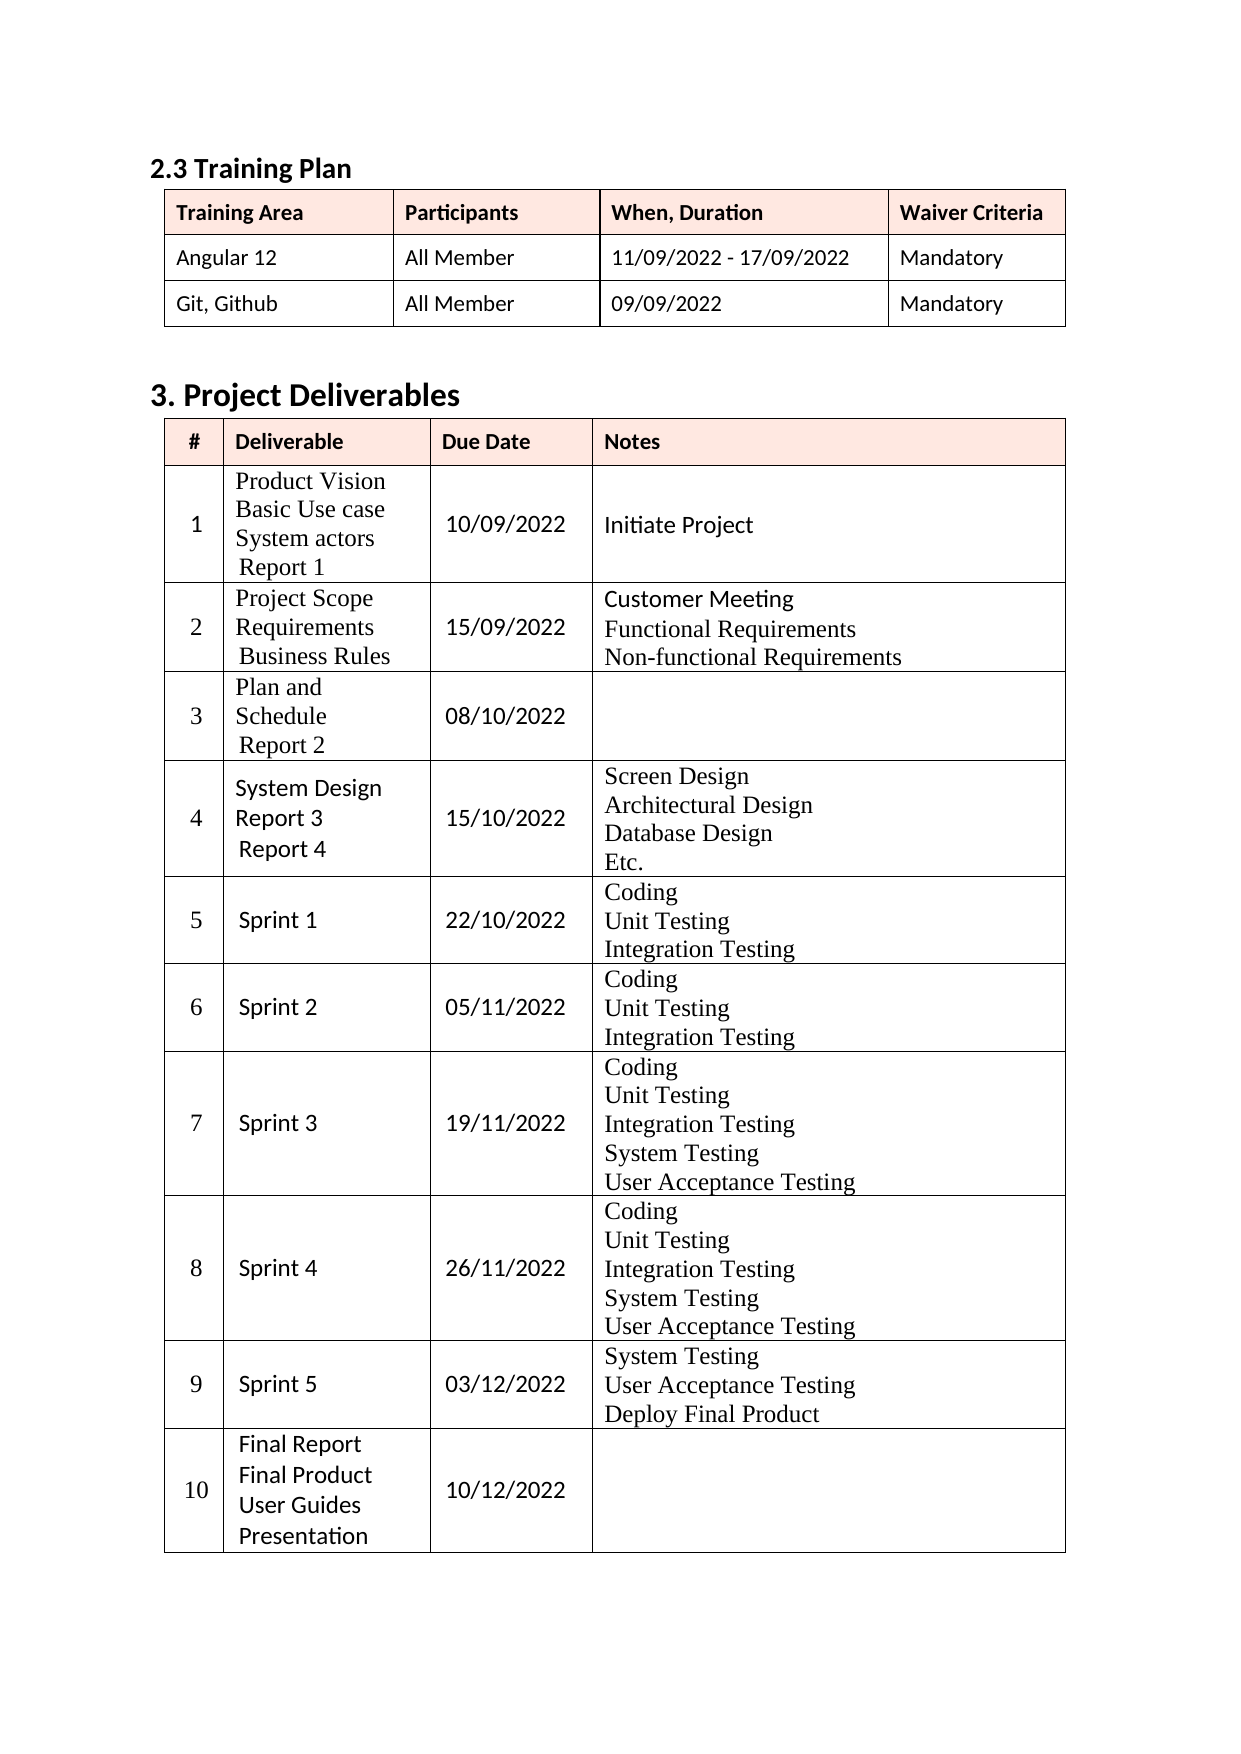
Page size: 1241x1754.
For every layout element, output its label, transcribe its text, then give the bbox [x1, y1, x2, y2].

table_cell 05/11/2022 [431, 964, 592, 1051]
table_cell 03/12/2022 [431, 1341, 592, 1427]
table_cell Customer Meeting Functional Requirements Non-functional Requirements [593, 583, 1065, 671]
table_cell Project Scope Requirements Business Rules [224, 583, 430, 671]
table_cell Coding Unit Testing Integration Testing [593, 964, 1065, 1051]
table_cell 5 [165, 877, 223, 963]
table_cell All Member [394, 235, 599, 280]
table_cell Mandatory [889, 281, 1065, 326]
table_cell Sprint 4 [224, 1196, 430, 1340]
table_header Participants [394, 190, 599, 234]
table_cell 9 [165, 1341, 223, 1427]
table_cell 4 [165, 761, 223, 876]
table_cell Coding Unit Testing Integration Testing System Testing User Acceptance Testing [593, 1052, 1065, 1195]
table_cell 10/12/2022 [431, 1429, 592, 1552]
table_cell 10/09/2022 [431, 466, 592, 582]
table_cell 1 [165, 466, 223, 582]
table_cell Coding Unit Testing Integration Testing [593, 877, 1065, 963]
table_cell 09/09/2022 [601, 281, 888, 326]
table_header # [165, 419, 223, 465]
table_cell 08/10/2022 [431, 672, 592, 760]
table_cell Sprint 2 [224, 964, 430, 1051]
table_header Deliverable [224, 419, 430, 465]
subtitle 2.3 Training Plan [150, 150, 1093, 186]
table_header Notes [593, 419, 1065, 465]
table_cell Final Report Final Product User Guides Presentation [224, 1429, 430, 1552]
table_cell Git, Github [165, 281, 393, 326]
table_header Training Area [165, 190, 393, 234]
table_header Waiver Criteria [889, 190, 1065, 234]
table_cell 6 [165, 964, 223, 1051]
table_cell 2 [165, 583, 223, 671]
subtitle 3. Project Deliverables [150, 373, 1093, 414]
table_cell Plan and Schedule Report 2 [224, 672, 430, 760]
table_cell 26/11/2022 [431, 1196, 592, 1340]
table_cell Angular 12 [165, 235, 393, 280]
table_cell Sprint 5 [224, 1341, 430, 1427]
table_cell Mandatory [889, 235, 1065, 280]
table_cell Sprint 1 [224, 877, 430, 963]
table_cell System Design Report 3 Report 4 [224, 761, 430, 876]
table_header Due Date [431, 419, 592, 465]
table_cell Product Vision Basic Use case System actors Report 1 [224, 466, 430, 582]
table_cell 7 [165, 1052, 223, 1195]
table_header When, Duration [601, 190, 888, 234]
table_cell [593, 1429, 1065, 1552]
table_cell 3 [165, 672, 223, 760]
table_cell 11/09/2022 - 17/09/2022 [601, 235, 888, 280]
table_cell 22/10/2022 [431, 877, 592, 963]
table_cell Initiate Project [593, 466, 1065, 582]
table_cell 8 [165, 1196, 223, 1340]
table_cell 19/11/2022 [431, 1052, 592, 1195]
table_cell Sprint 3 [224, 1052, 430, 1195]
table_cell System Testing User Acceptance Testing Deploy Final Product [593, 1341, 1065, 1427]
table_cell 15/09/2022 [431, 583, 592, 671]
table_cell 10 [165, 1429, 223, 1552]
table_cell 15/10/2022 [431, 761, 592, 876]
table_cell Screen Design Architectural Design Database Design Etc. [593, 761, 1065, 876]
table_cell [593, 672, 1065, 760]
table_cell Coding Unit Testing Integration Testing System Testing User Acceptance Testing [593, 1196, 1065, 1340]
table_cell All Member [394, 281, 599, 326]
